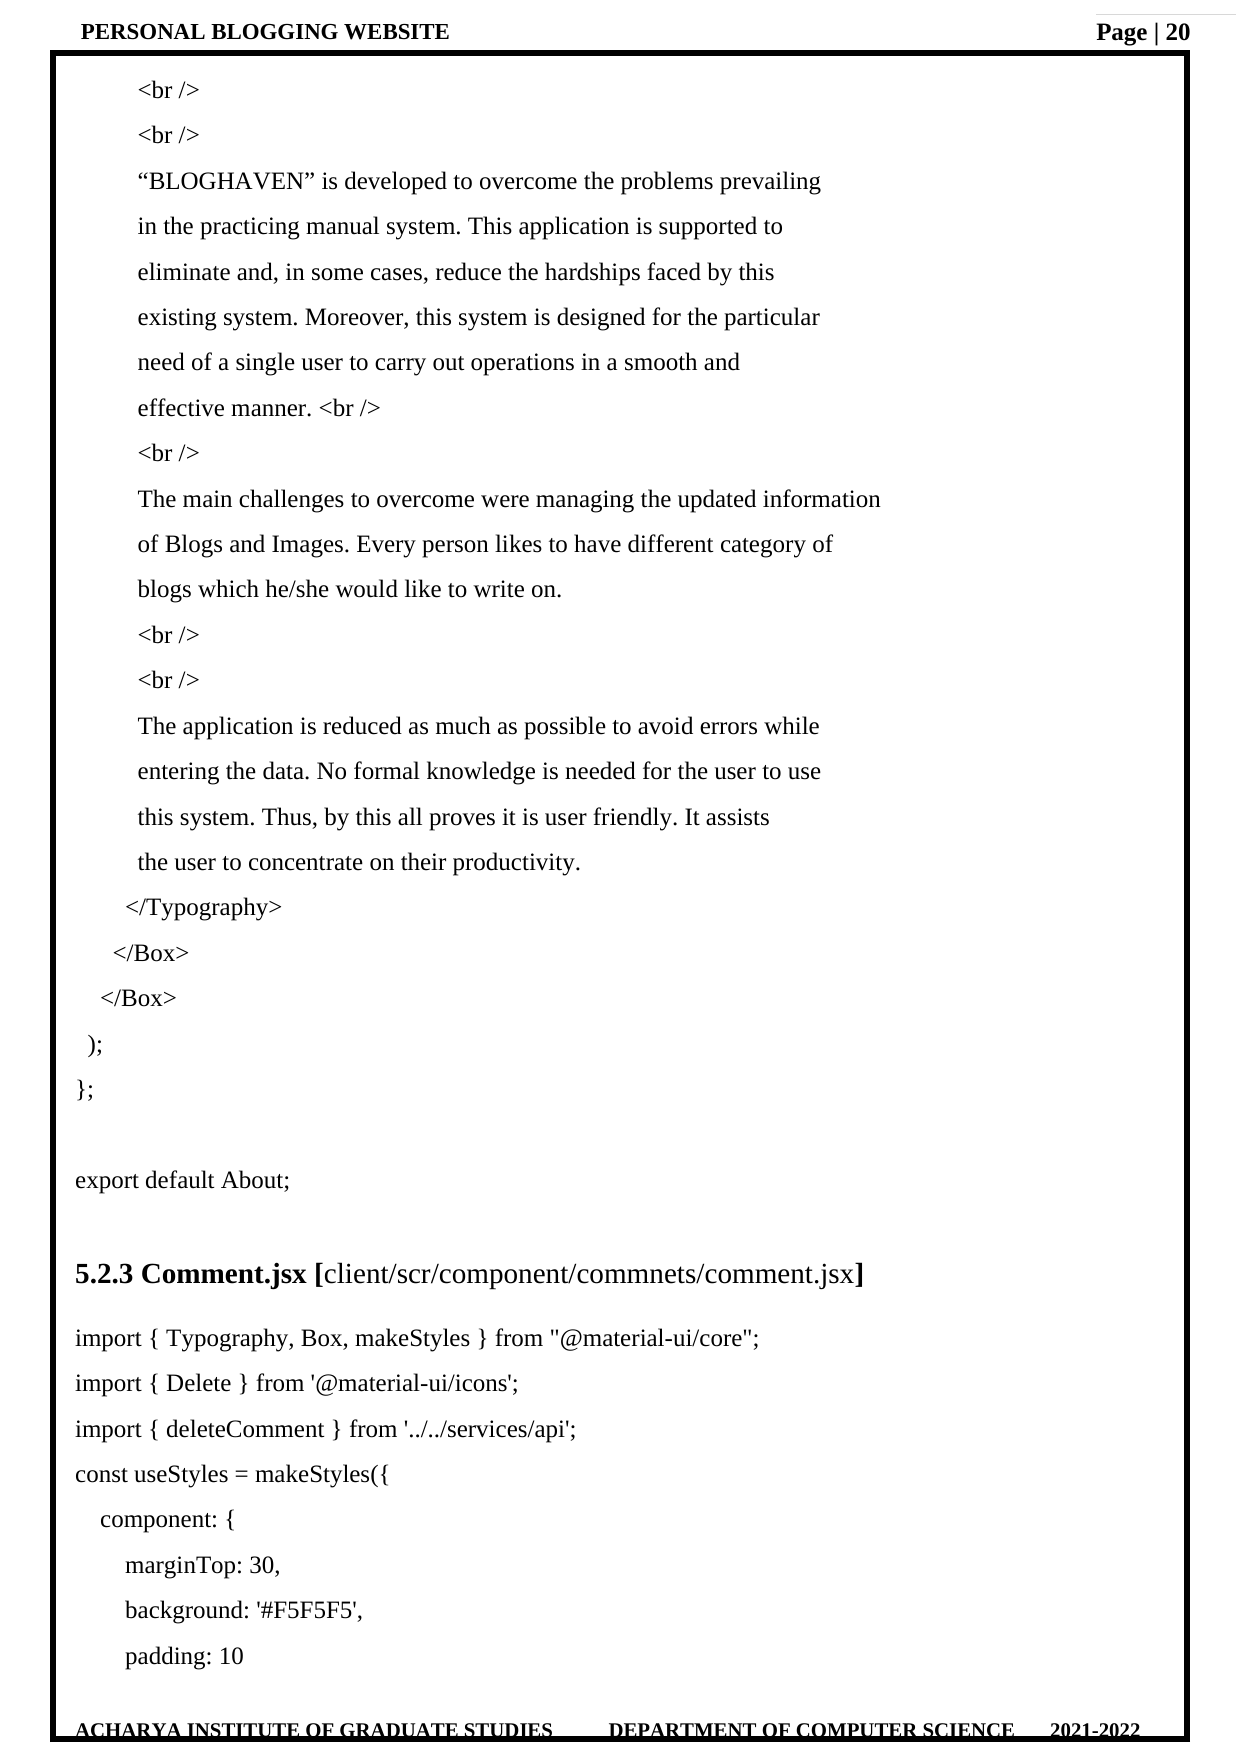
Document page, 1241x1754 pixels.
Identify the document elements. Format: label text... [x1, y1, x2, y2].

text marginTop: 30, [75, 1550, 1165, 1579]
text import { Typography, Box, makeStyles } from "@material-ui/core"; [75, 1323, 1165, 1352]
text existing system. Moreover, this system is designed for the particular [75, 302, 1165, 331]
text The application is reduced as much as possible to avoid errors while [75, 711, 1165, 739]
text <br /> [75, 75, 1165, 104]
text The main challenges to overcome were managing the updated information [75, 484, 1165, 512]
text import { deleteComment } from '../../services/api'; [75, 1414, 1165, 1442]
text <br /> [75, 620, 1165, 649]
text component: { [75, 1504, 1165, 1533]
text padding: 10 [75, 1641, 1165, 1669]
text ); [75, 1029, 1165, 1057]
text </Typography> [75, 892, 1165, 921]
text </Box> [75, 938, 1165, 967]
text eliminate and, in some cases, reduce the hardships faced by this [75, 257, 1165, 285]
text import { Delete } from '@material-ui/icons'; [75, 1368, 1165, 1397]
text of Blogs and Images. Every person likes to have different category of [75, 529, 1165, 558]
text 5.2.3 Comment.jsx [client/scr/component/commnets/comment.jsx] [75, 1256, 1165, 1289]
text <br /> [75, 665, 1165, 694]
text in the practicing manual system. This application is supported to [75, 211, 1165, 240]
text export default About; [75, 1165, 1165, 1194]
text blogs which he/she would like to write on. [75, 574, 1165, 603]
text the user to concentrate on their productivity. [75, 847, 1165, 876]
text entering the data. No formal knowledge is needed for the user to use [75, 756, 1165, 785]
text const useStyles = makeStyles({ [75, 1459, 1165, 1488]
text <br /> [75, 120, 1165, 149]
text this system. Thus, by this all proves it is user friendly. It assists [75, 802, 1165, 830]
text effective manner. <br /> [75, 393, 1165, 422]
text background: '#F5F5F5', [75, 1595, 1165, 1624]
text “BLOGHAVEN” is developed to overcome the problems prevailing [75, 166, 1165, 194]
text need of a single user to carry out operations in a smooth and [75, 347, 1165, 376]
text </Box> [75, 983, 1165, 1012]
text }; [75, 1074, 1165, 1103]
text <br /> [75, 438, 1165, 467]
